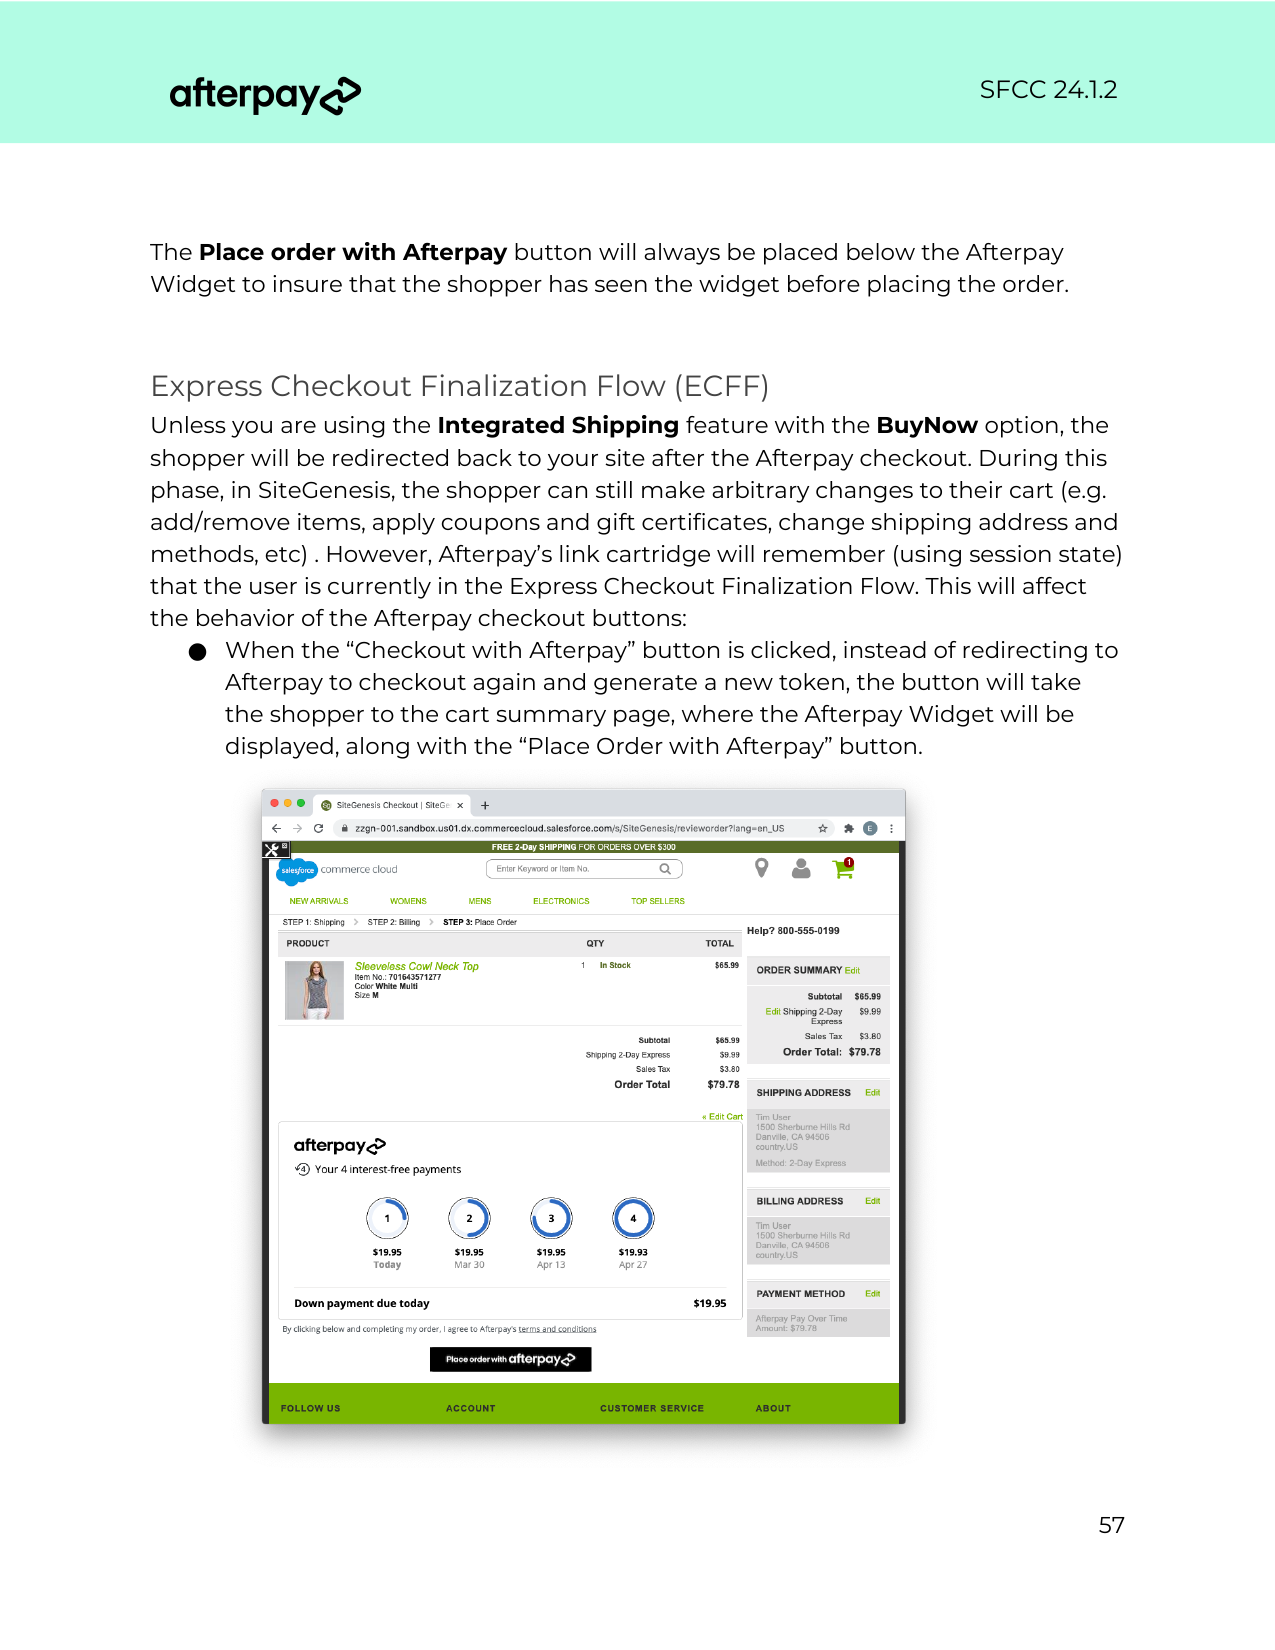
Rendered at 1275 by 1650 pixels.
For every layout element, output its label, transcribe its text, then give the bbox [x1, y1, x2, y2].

list When the “Checkout with Afterpay” button is clicked, instead of redirecting to Afterpay to checkout again and generate a new token, the button will take the shopper to the cart summary page, where the Afterpay Widget will be displayed, along with the “Place Order with Afterpay” button. [187, 636, 1125, 761]
subtitle Express Checkout Finalization Flow (ECFF) [150, 368, 1125, 403]
picture [134, 48, 397, 144]
text The Place order with Afterpay button will always be placed below the Afterpay Widget to insure that the shopper has seen the widget before placing the order. [150, 238, 1125, 298]
text Unless you are using the Integrated Shipping feature with the BuyNow option, the shopper will be redirected back to your site after the Afterpay checkout. During this phase, in SiteGenesis, the shopper can still make arbitrary changes to their cart (e.g. add/remove items, apply coupons and gift certificates, change shipping address and methods, etc) . However, Afterpay’s link cartridge will remember (using session state) that the user is currently in the Express Checkout Finalization Flow. This will affect the behavior of the Afterpay checkout buttons: [150, 412, 1125, 632]
picture [225, 764, 942, 1472]
